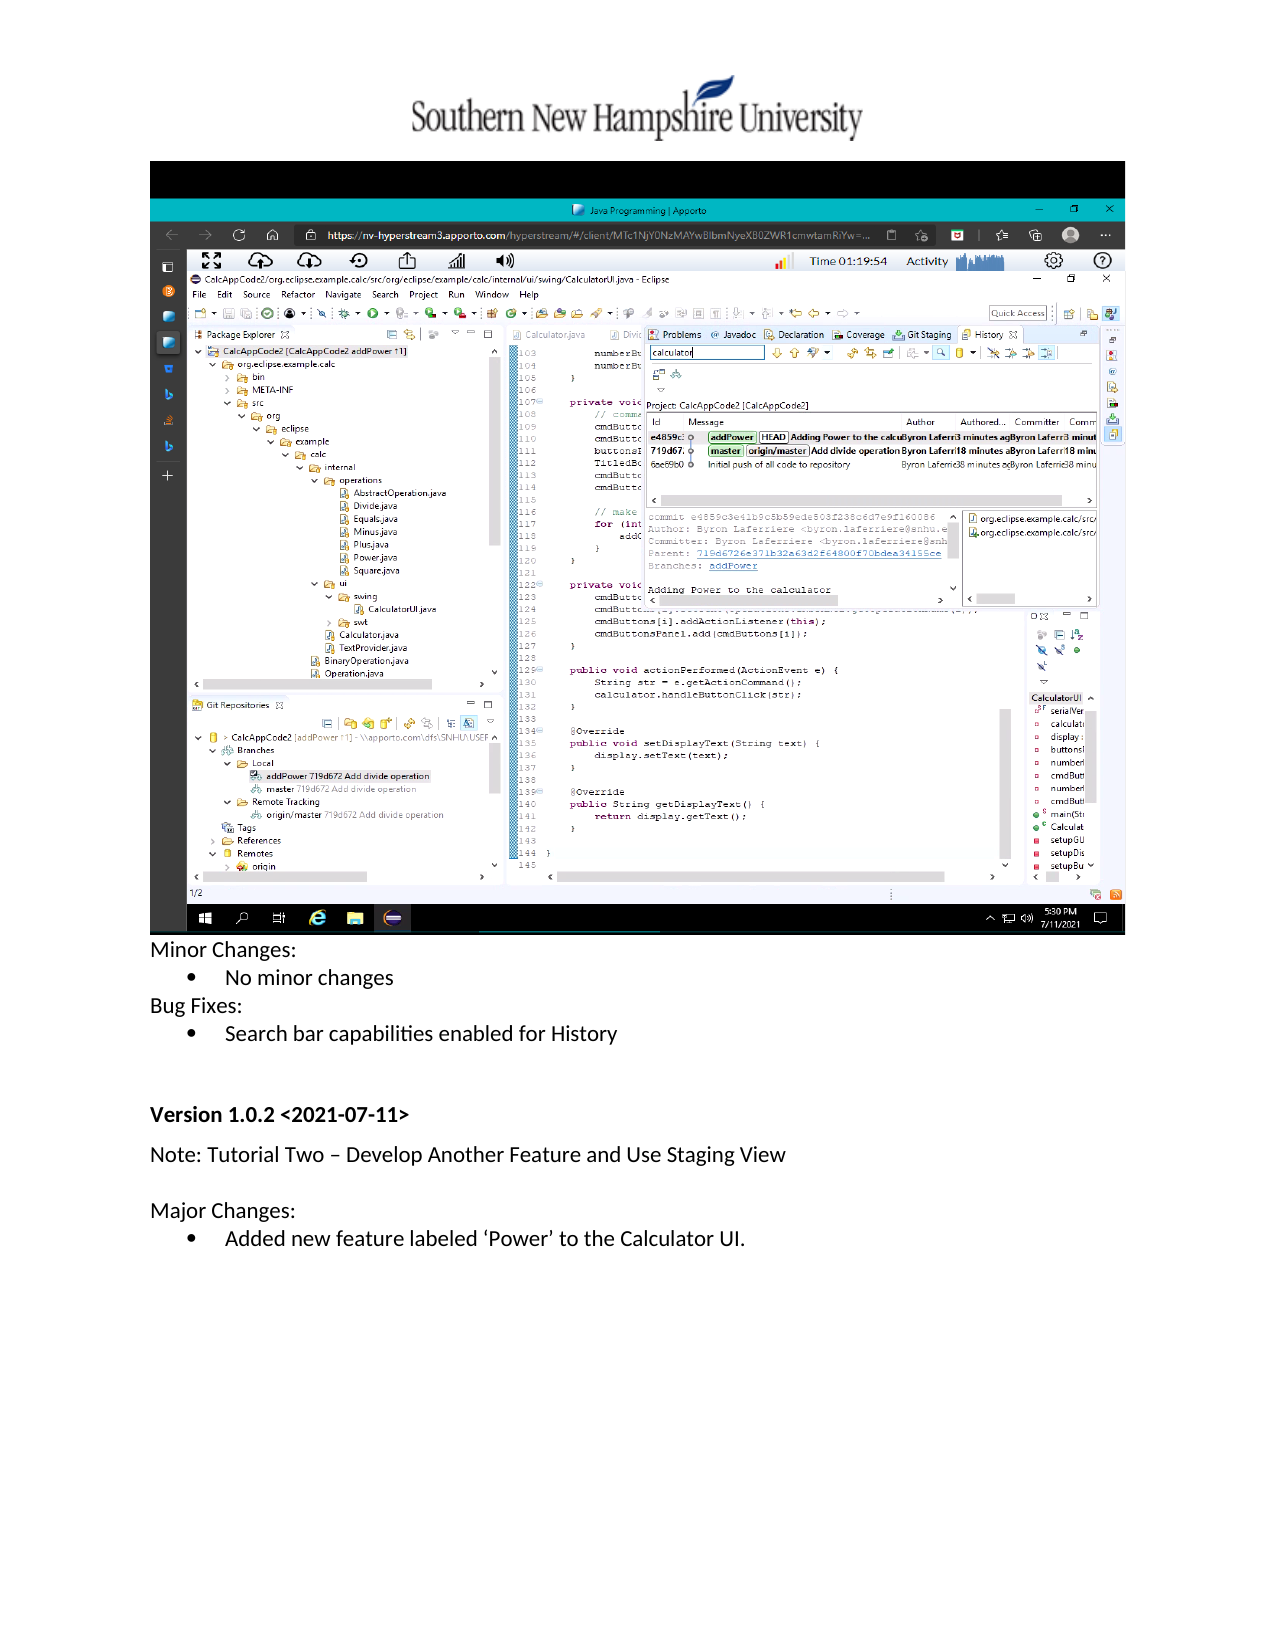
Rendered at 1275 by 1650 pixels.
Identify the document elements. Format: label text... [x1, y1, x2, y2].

list Added new feature labeled ‘Power’ to the Calculator UI. [187, 1224, 1125, 1253]
subtitle Version 1.0.2 <2021-07-11> [150, 1100, 1125, 1128]
text Note: Tutorial Two – Develop Another Feature and Use Staging View [150, 1141, 1125, 1168]
picture [412, 75, 863, 141]
list Search bar capabilities enabled for History [187, 1019, 1125, 1047]
subtitle Bug Fixes: [150, 991, 1125, 1019]
picture [150, 161, 1125, 935]
subtitle Minor Changes: [150, 935, 1125, 963]
subtitle Major Changes: [150, 1197, 1125, 1224]
list No minor changes [187, 963, 1125, 991]
